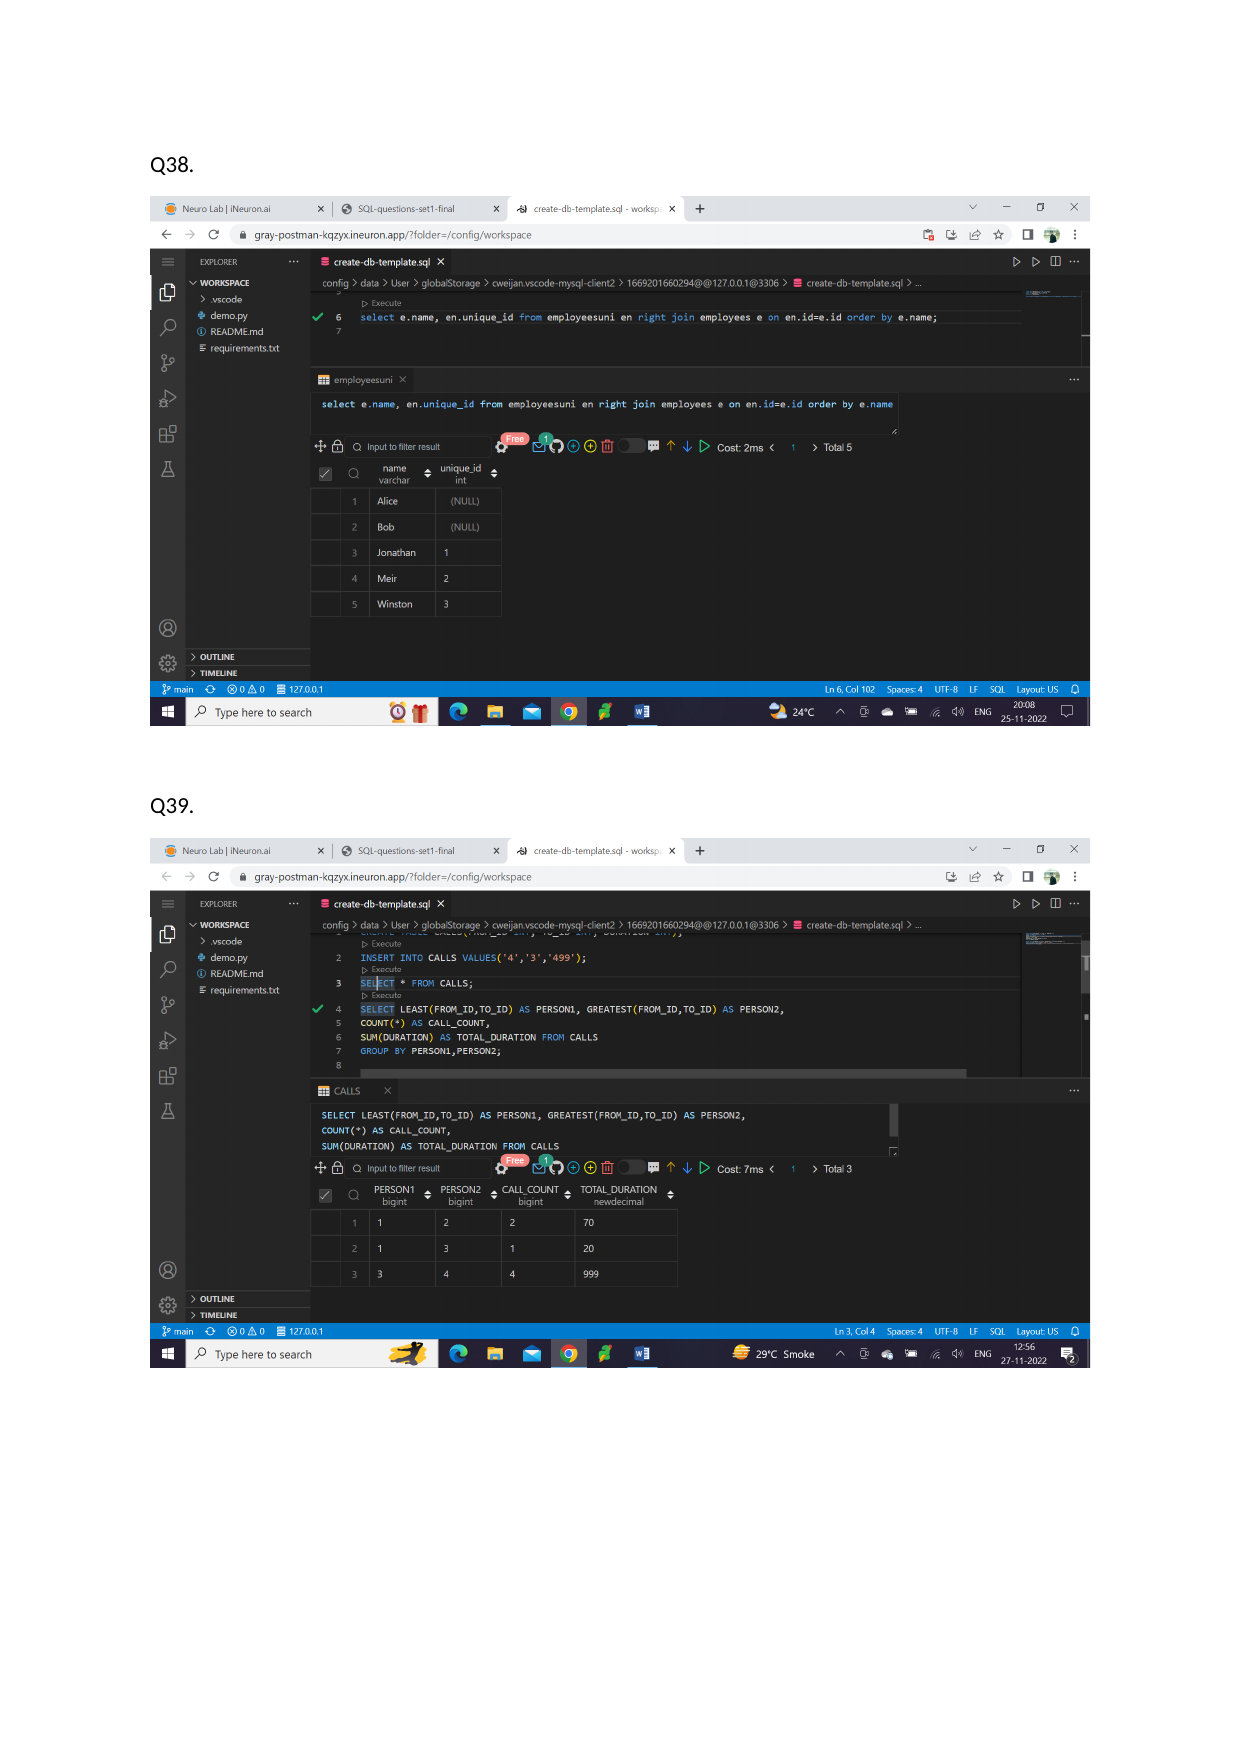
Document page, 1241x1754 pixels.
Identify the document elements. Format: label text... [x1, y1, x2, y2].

picture [150, 838, 1091, 1368]
text Q38. [150, 150, 1090, 178]
picture [150, 196, 1091, 726]
text Q39. [150, 791, 1090, 819]
